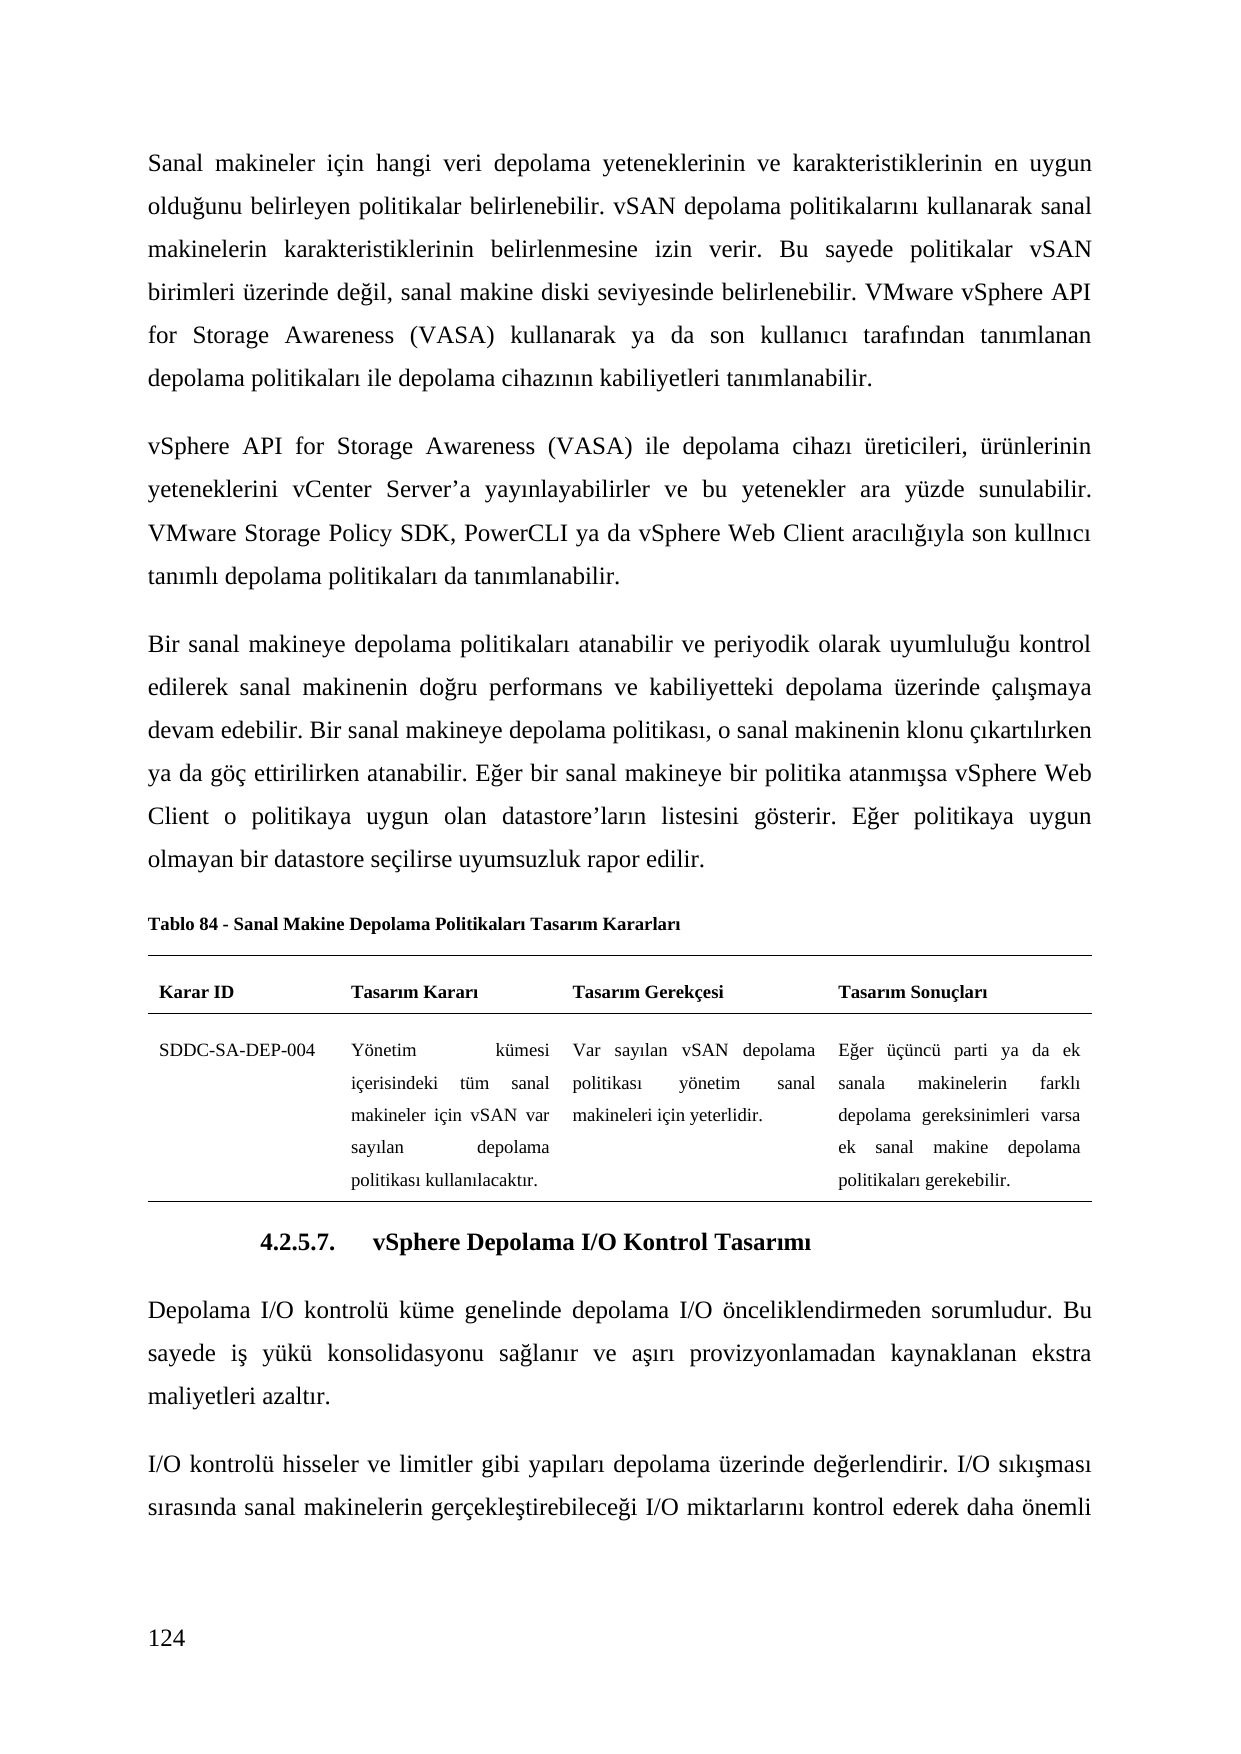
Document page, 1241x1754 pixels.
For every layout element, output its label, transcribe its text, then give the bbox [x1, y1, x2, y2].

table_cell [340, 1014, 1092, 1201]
text vSphere API for Storage Awareness (VASA) ile depolama cihazı üreticileri, ürünlerinin yeteneklerini vCenter Server’a yayınlayabilirler ve bu yetenekler ara yüzde sunulabilir. VMware Storage Policy SDK, PowerCLI ya da vSphere Web Client aracılığıyla son kullnıcı tanımlı depolama politikaları da tanımlanabilir. [148, 431, 1093, 589]
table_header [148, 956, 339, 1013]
text Tablo 84 - Sanal Makine Depolama Politikaları Tasarım Kararları [148, 913, 1093, 934]
list vSphere Depolama I/O Kontrol Tasarımı [260, 1227, 1093, 1256]
text Depolama I/O kontrolü küme genelinde depolama I/O önceliklendirmeden sorumludur. Bu sayede iş yükü konsolidasyonu sağlanır ve aşırı provizyonlamadan kaynaklanan ekstra maliyetleri azaltır. [148, 1295, 1093, 1410]
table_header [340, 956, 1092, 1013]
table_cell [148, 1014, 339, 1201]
text Bir sanal makineye depolama politikaları atanabilir ve periyodik olarak uyumluluğu kontrol edilerek sanal makinenin doğru performans ve kabiliyetteki depolama üzerinde çalışmaya devam edebilir. Bir sanal makineye depolama politikası, o sanal makinenin klonu çıkartılırken ya da göç ettirilirken atanabilir. Eğer bir sanal makineye bir politika atanmışsa vSphere Web Client o politikaya uygun olan datastore’ların listesini gösterir. Eğer politikaya uygun olmayan bir datastore seçilirse uyumsuzluk rapor edilir. [148, 629, 1093, 873]
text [148, 1449, 1093, 1521]
text Sanal makineler için hangi veri depolama yeteneklerinin ve karakteristiklerinin en uygun olduğunu belirleyen politikalar belirlenebilir. vSAN depolama politikalarını kullanarak sanal makinelerin karakteristiklerinin belirlenmesine izin verir. Bu sayede politikalar vSAN birimleri üzerinde değil, sanal makine diski seviyesinde belirlenebilir. VMware vSphere API for Storage Awareness (VASA) kullanarak ya da son kullanıcı tarafından tanımlanan depolama politikaları ile depolama cihazının kabiliyetleri tanımlanabilir. [148, 148, 1093, 392]
